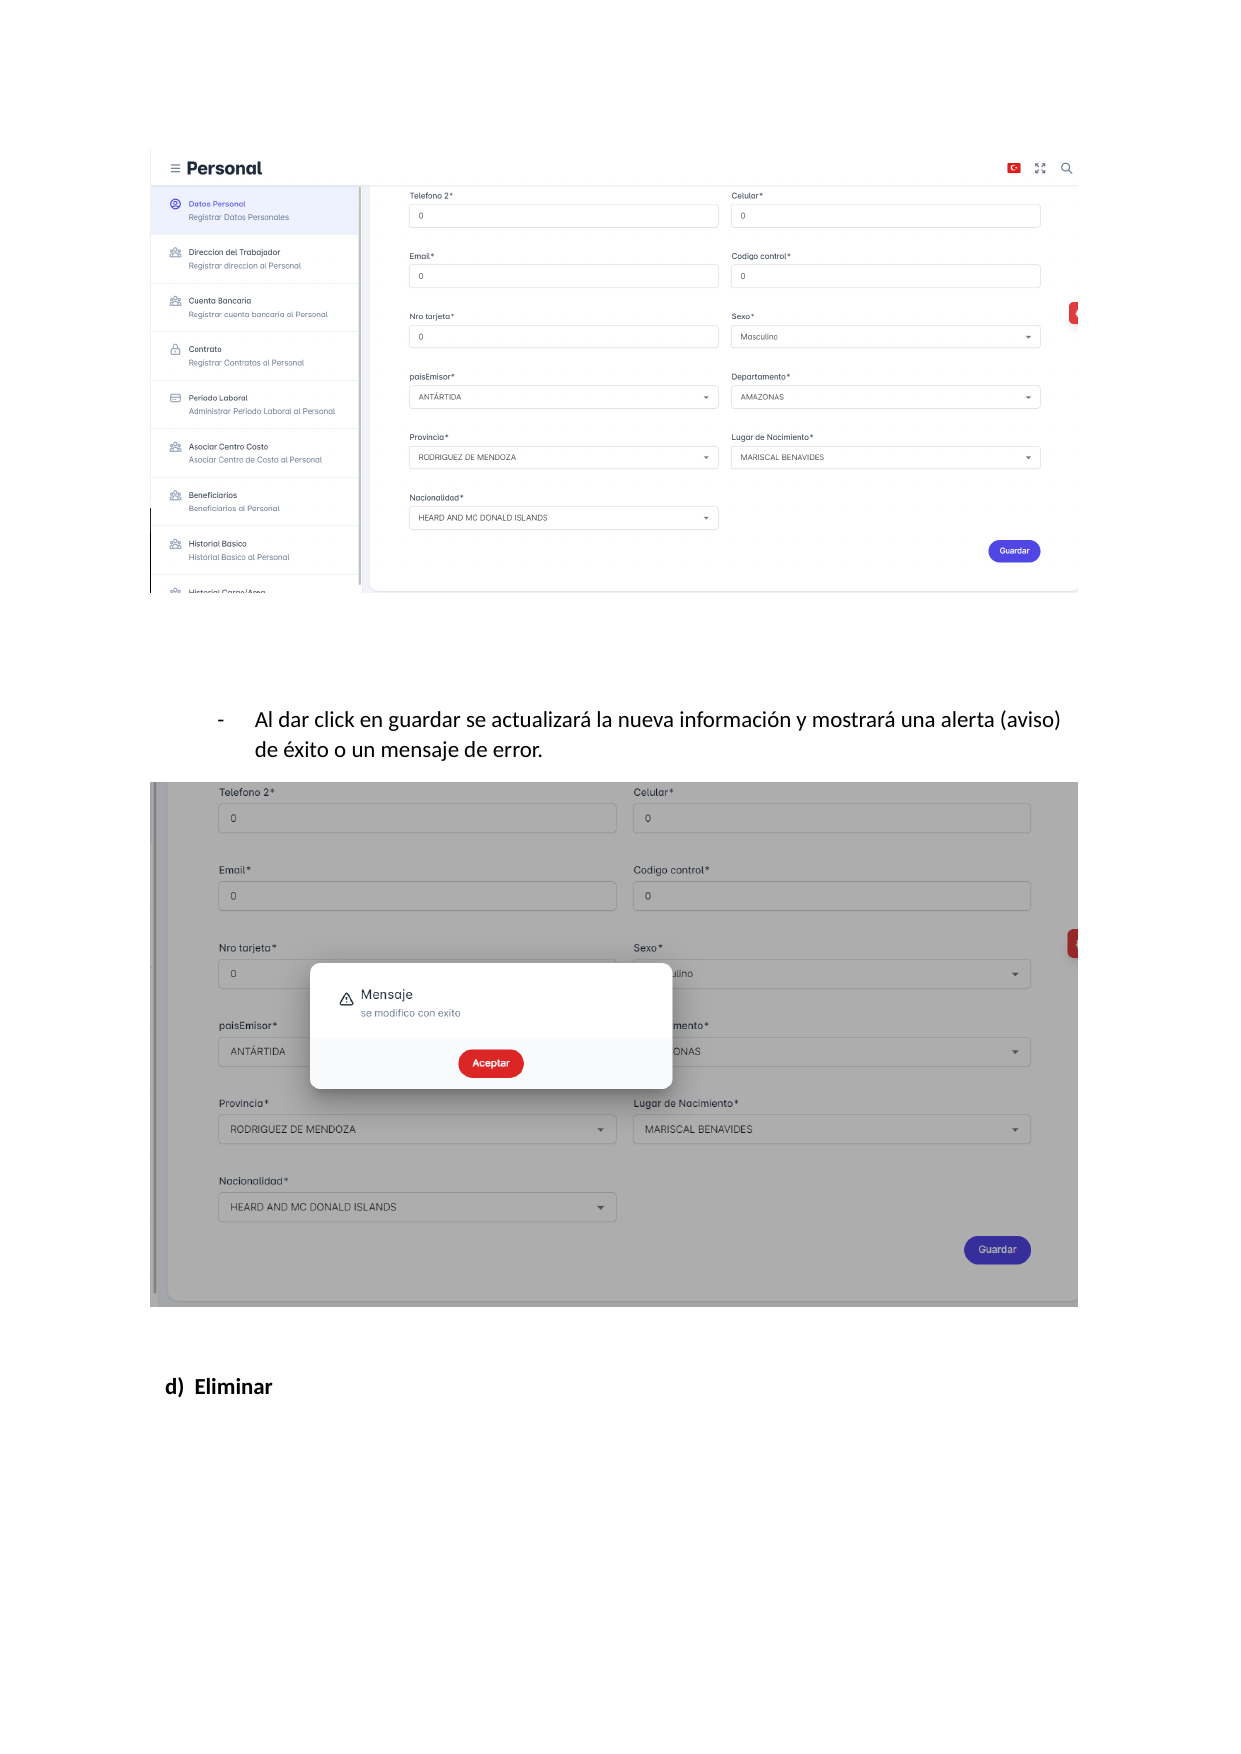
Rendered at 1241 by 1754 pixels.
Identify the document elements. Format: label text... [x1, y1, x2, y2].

picture [150, 150, 1078, 593]
list Eliminar [165, 1372, 1078, 1400]
list Al dar click en guardar se actualizará la nueva información y mostrará una alerta (aviso) de éxito o un mensaje de error. [217, 705, 1078, 763]
picture [150, 782, 1078, 1307]
